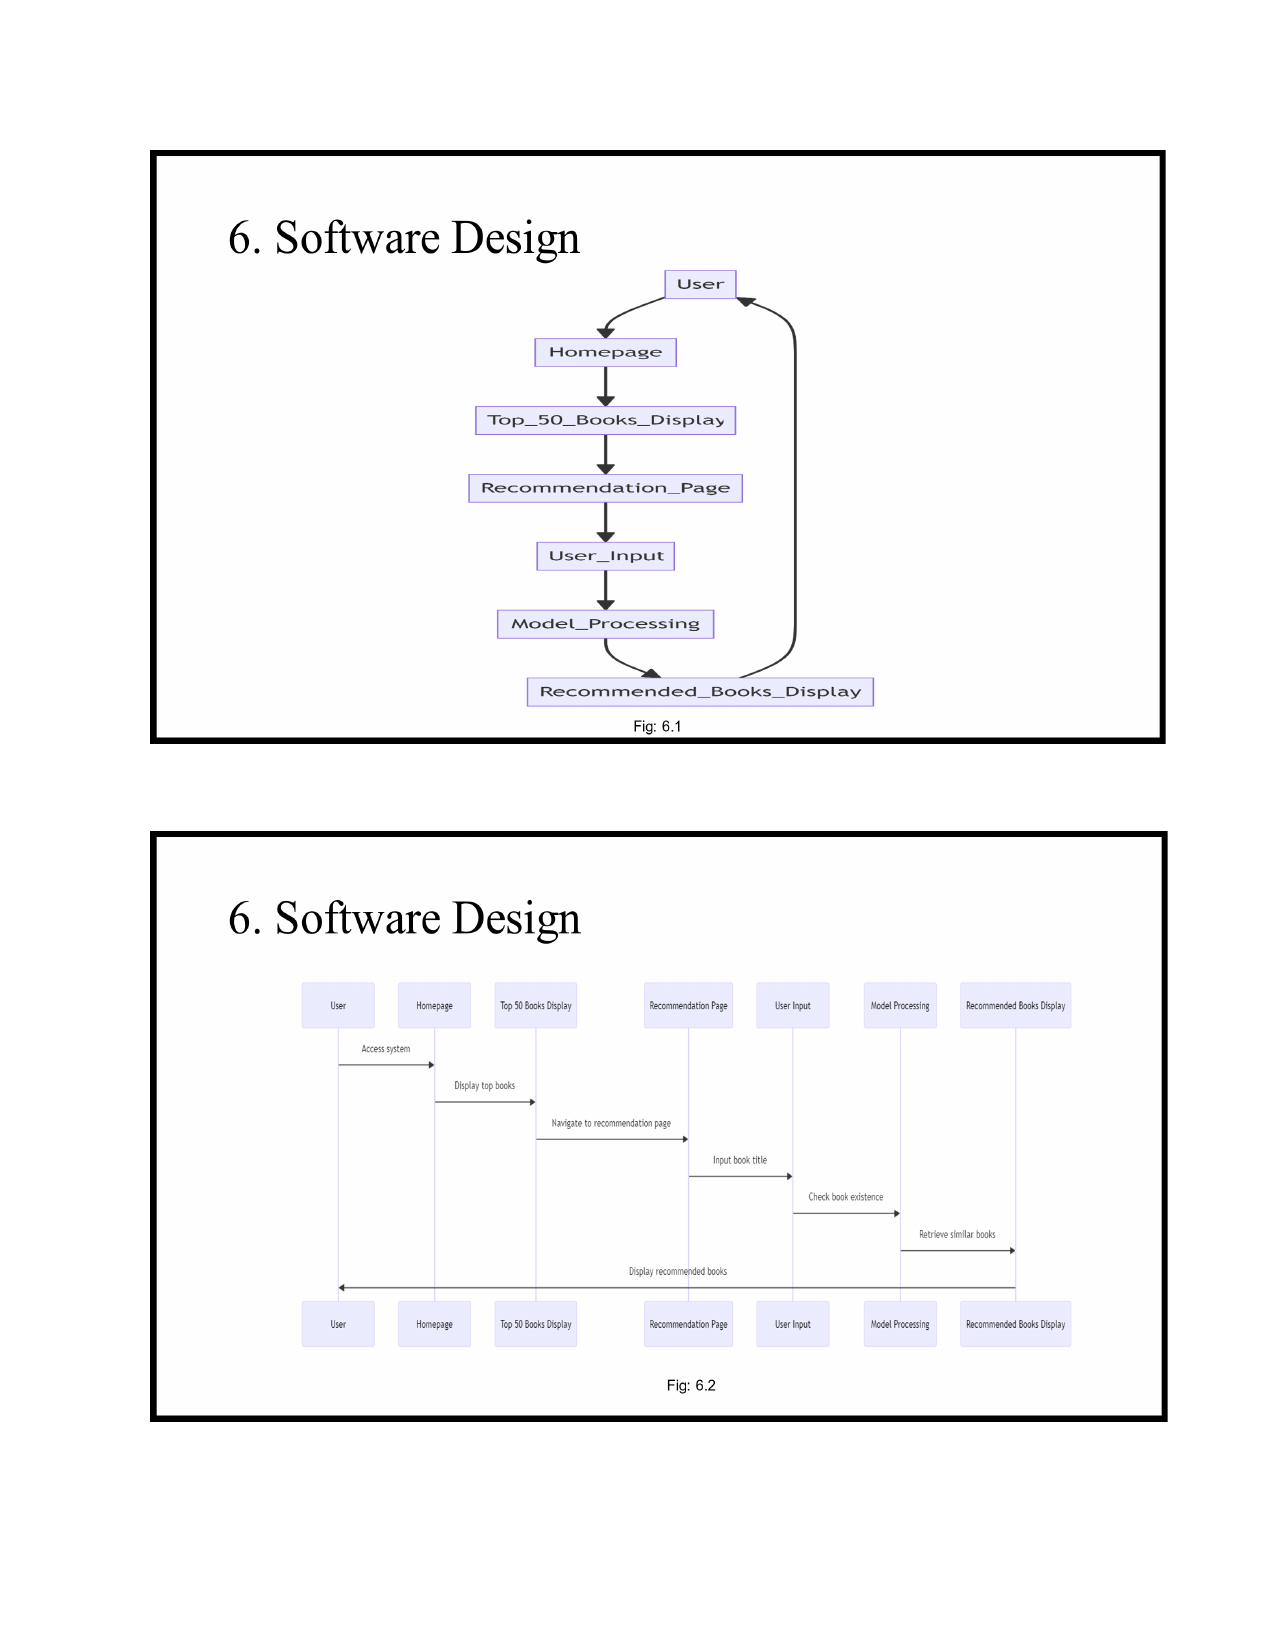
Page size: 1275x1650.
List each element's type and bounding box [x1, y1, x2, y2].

picture [150, 150, 1166, 744]
picture [150, 831, 1168, 1422]
